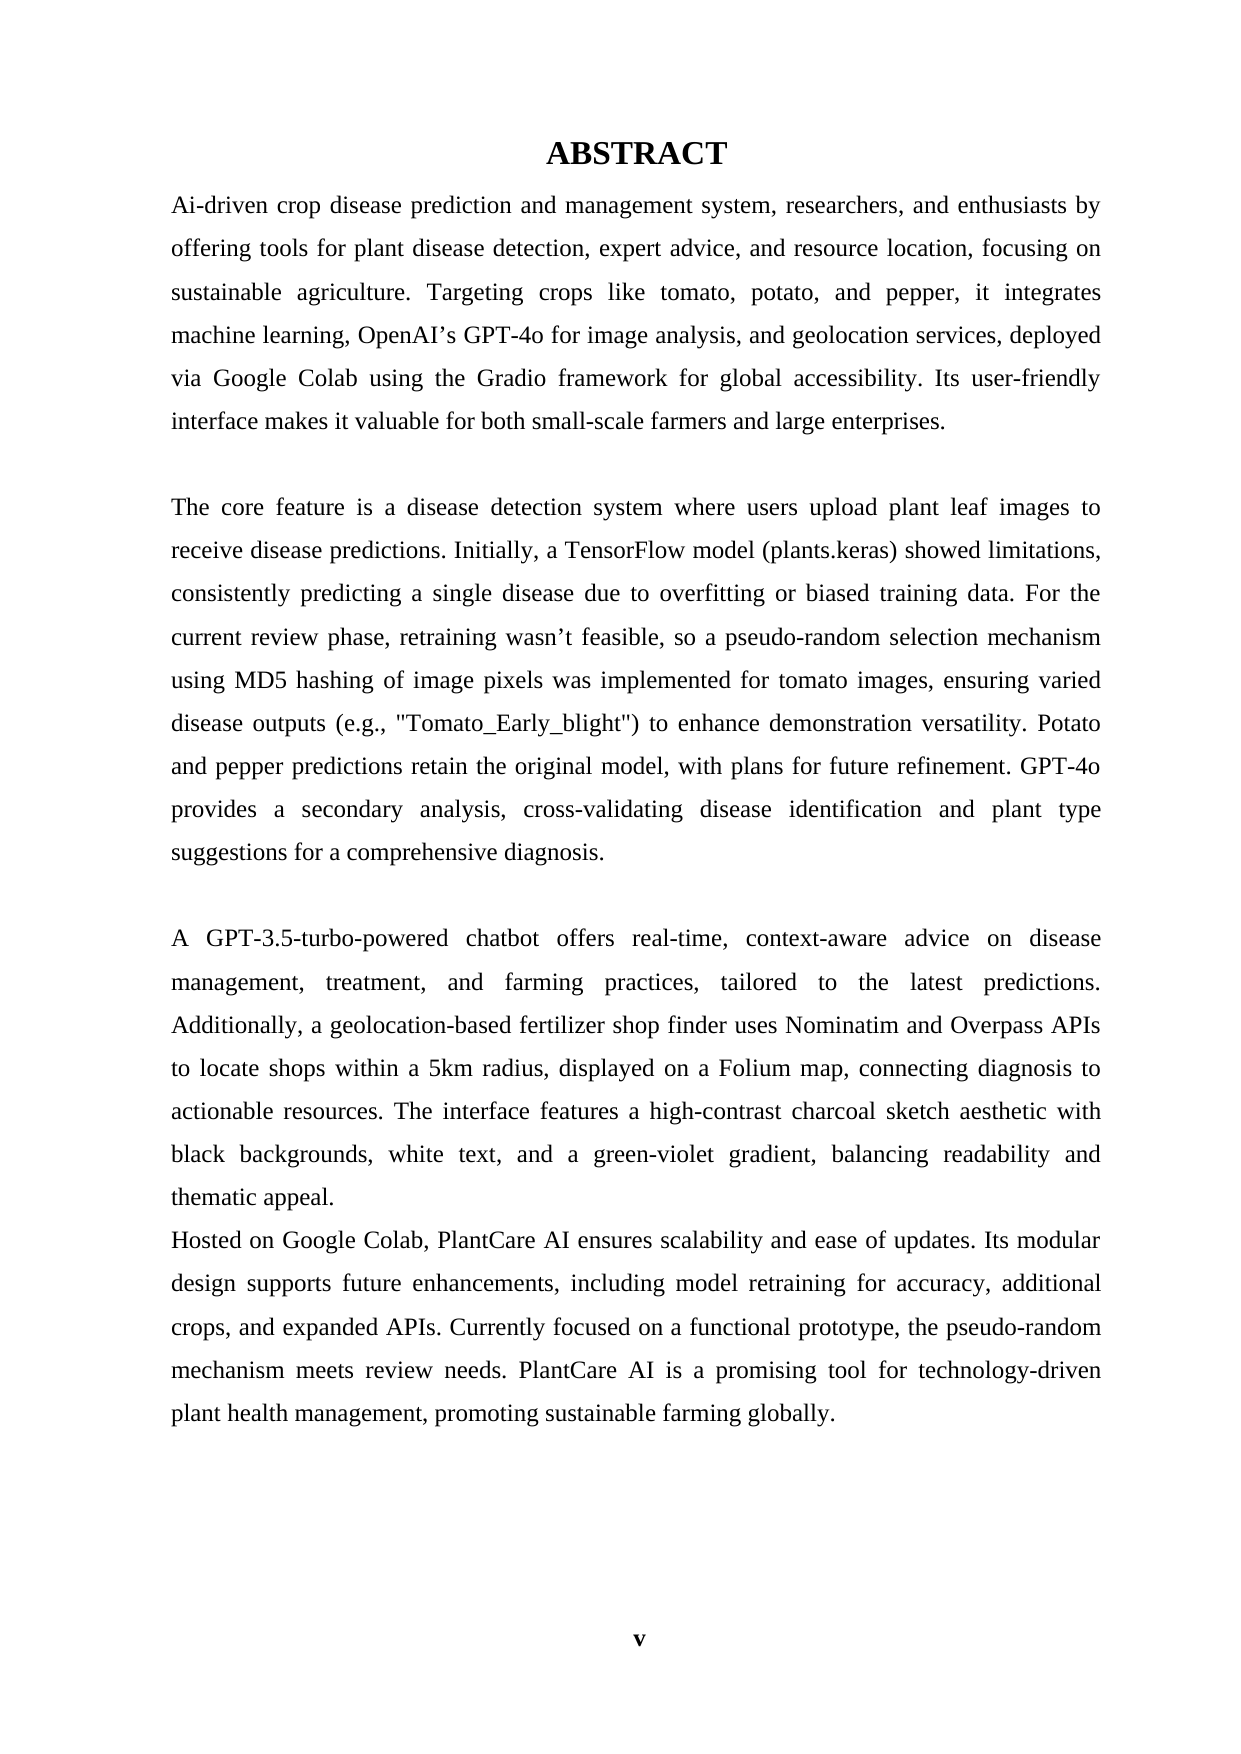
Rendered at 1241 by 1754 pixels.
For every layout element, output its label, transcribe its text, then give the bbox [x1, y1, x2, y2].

text The core feature is a disease detection system where users upload plant leaf images to receive disease predictions. Initially, a TensorFlow model (plants.keras) showed limitations, consistently predicting a single disease due to overfitting or biased training data. For the current review phase, retraining wasn’t feasible, so a pseudo-random selection mechanism using MD5 hashing of image pixels was implemented for tomato images, ensuring varied disease outputs (e.g., "Tomato_Early_blight") to enhance demonstration versatility. Potato and pepper predictions retain the original model, with plans for future refinement. GPT-4o provides a secondary analysis, cross-validating disease identification and plant type suggestions for a comprehensive diagnosis. [171, 492, 1102, 866]
text Hosted on Google Colab, PlantCare AI ensures scalability and ease of updates. Its modular design supports future enhancements, including model retraining for accuracy, additional crops, and expanded APIs. Currently focused on a functional prototype, the pseudo-random mechanism meets review needs. PlantCare AI is a promising tool for technology-driven plant health management, promoting sustainable farming globally. [171, 1225, 1102, 1427]
text Ai-driven crop disease prediction and management system, researchers, and enthusiasts by offering tools for plant disease detection, expert advice, and resource location, focusing on sustainable agriculture. Targeting crops like tomato, potato, and pepper, it integrates machine learning, OpenAI’s GPT-4o for image analysis, and geolocation services, deployed via Google Colab using the Gradio framework for global accessibility. Its user-friendly interface makes it valuable for both small-scale farmers and large enterprises. [171, 190, 1102, 435]
text A GPT-3.5-turbo-powered chatbot offers real-time, context-aware advice on disease management, treatment, and farming practices, tailored to the latest predictions. Additionally, a geolocation-based fertilizer shop finder uses Nominatim and Overpass APIs to locate shops within a 5km radius, displayed on a Folium map, connecting diagnosis to actionable resources. The interface features a high-contrast charcoal sketch aesthetic with black backgrounds, white text, and a green-violet gradient, balancing readability and thematic appeal. [171, 923, 1102, 1211]
text ABSTRACT [171, 133, 1102, 171]
